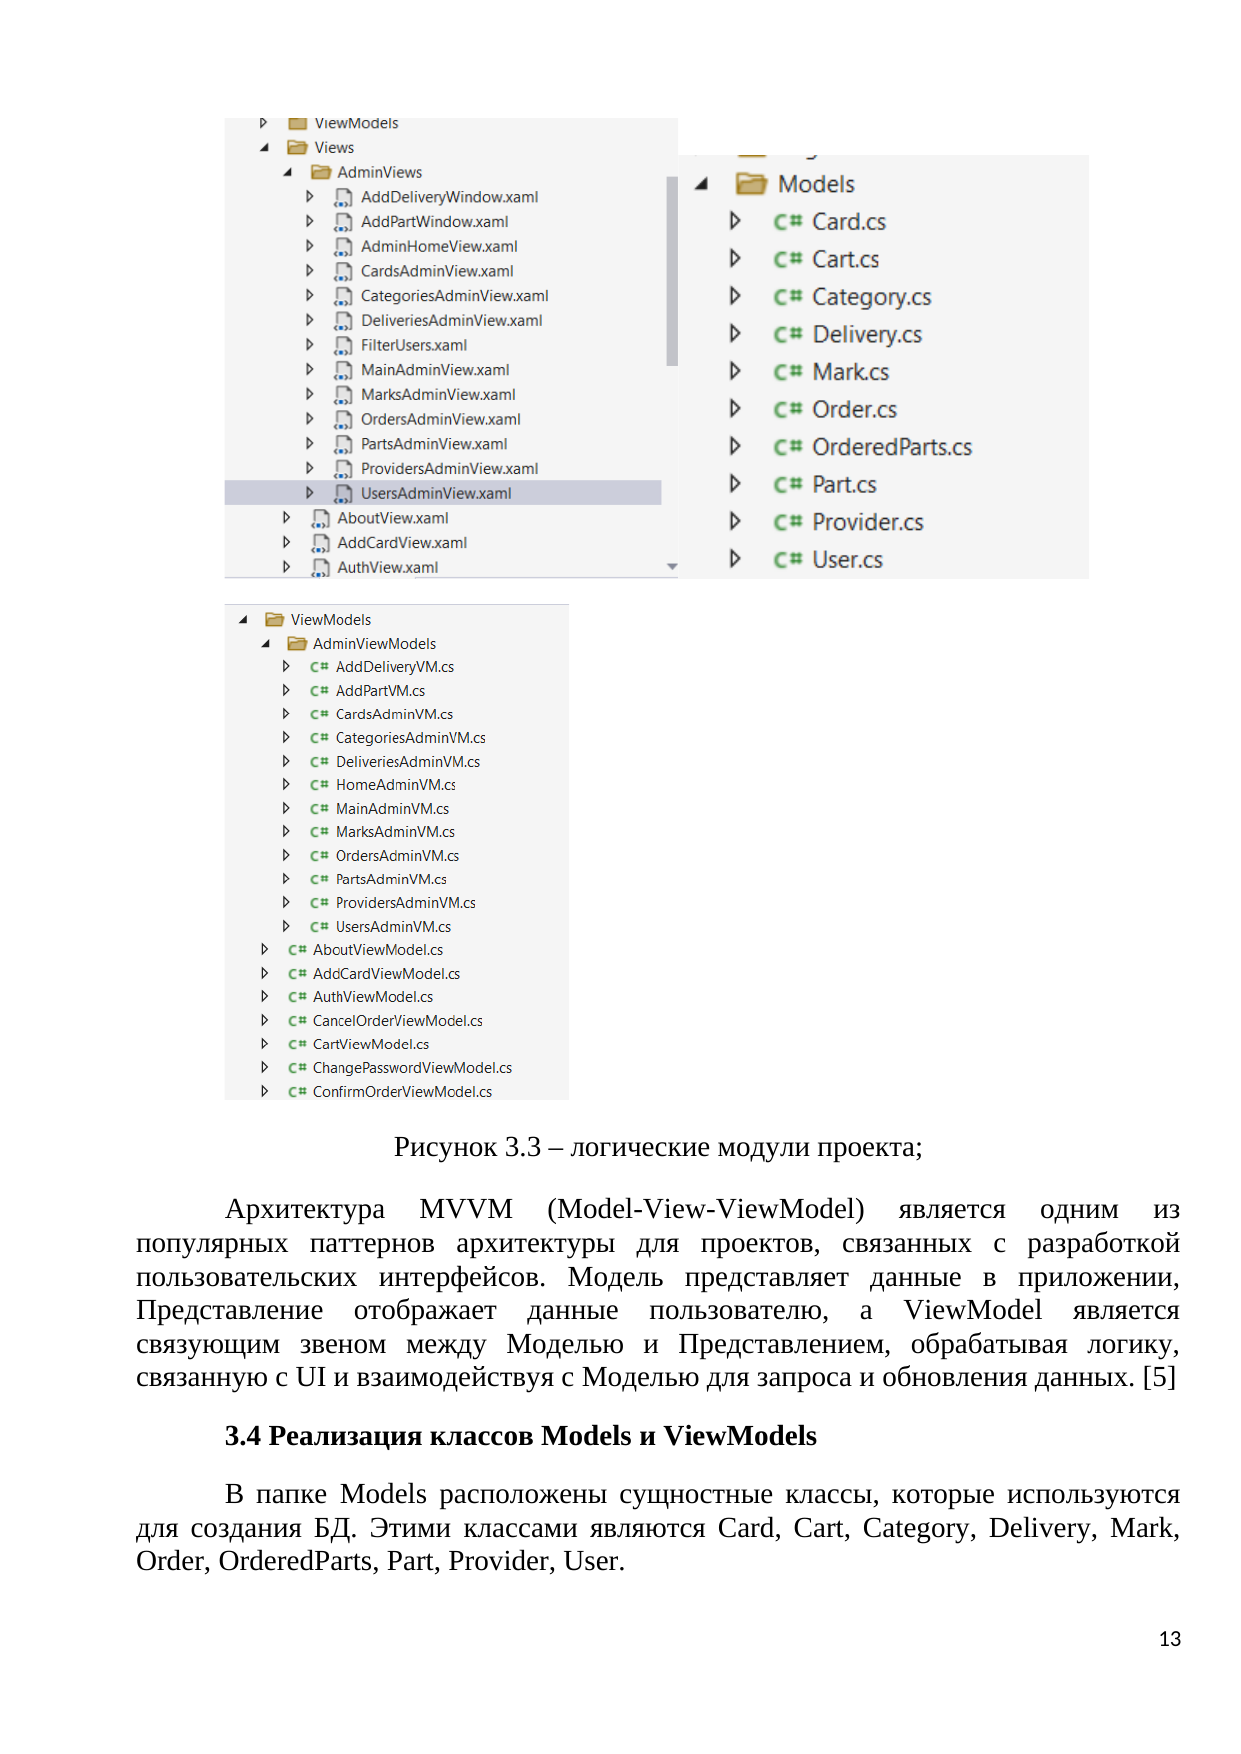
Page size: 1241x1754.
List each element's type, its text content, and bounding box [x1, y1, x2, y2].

text В папке Models расположены сущностные классы, которые используются для создания БД. Этими классами являются Card, Cart, Category, Delivery, Mark, Order, OrderedParts, Part, Provider, User. [136, 1476, 1181, 1577]
text Рисунок 3.3 – логические модули проекта; [136, 1129, 1181, 1162]
picture [224, 118, 1090, 579]
text 3.4 Реализация классов Models и ViewModels [189, 1418, 1181, 1451]
picture [224, 604, 570, 1100]
text Архитектура MVVM (Model-View-ViewModel) является одним из популярных паттернов архитектуры для проектов, связанных с разработкой пользовательских интерфейсов. Модель представляет данные в приложении, Представление отображает данные пользователю, а ViewModel является связующим звеном между Моделью и Представлением, обрабатывая логику, связанную с UI и взаимодействуя с Моделью для запроса и обновления данных. [5] [136, 1192, 1181, 1393]
